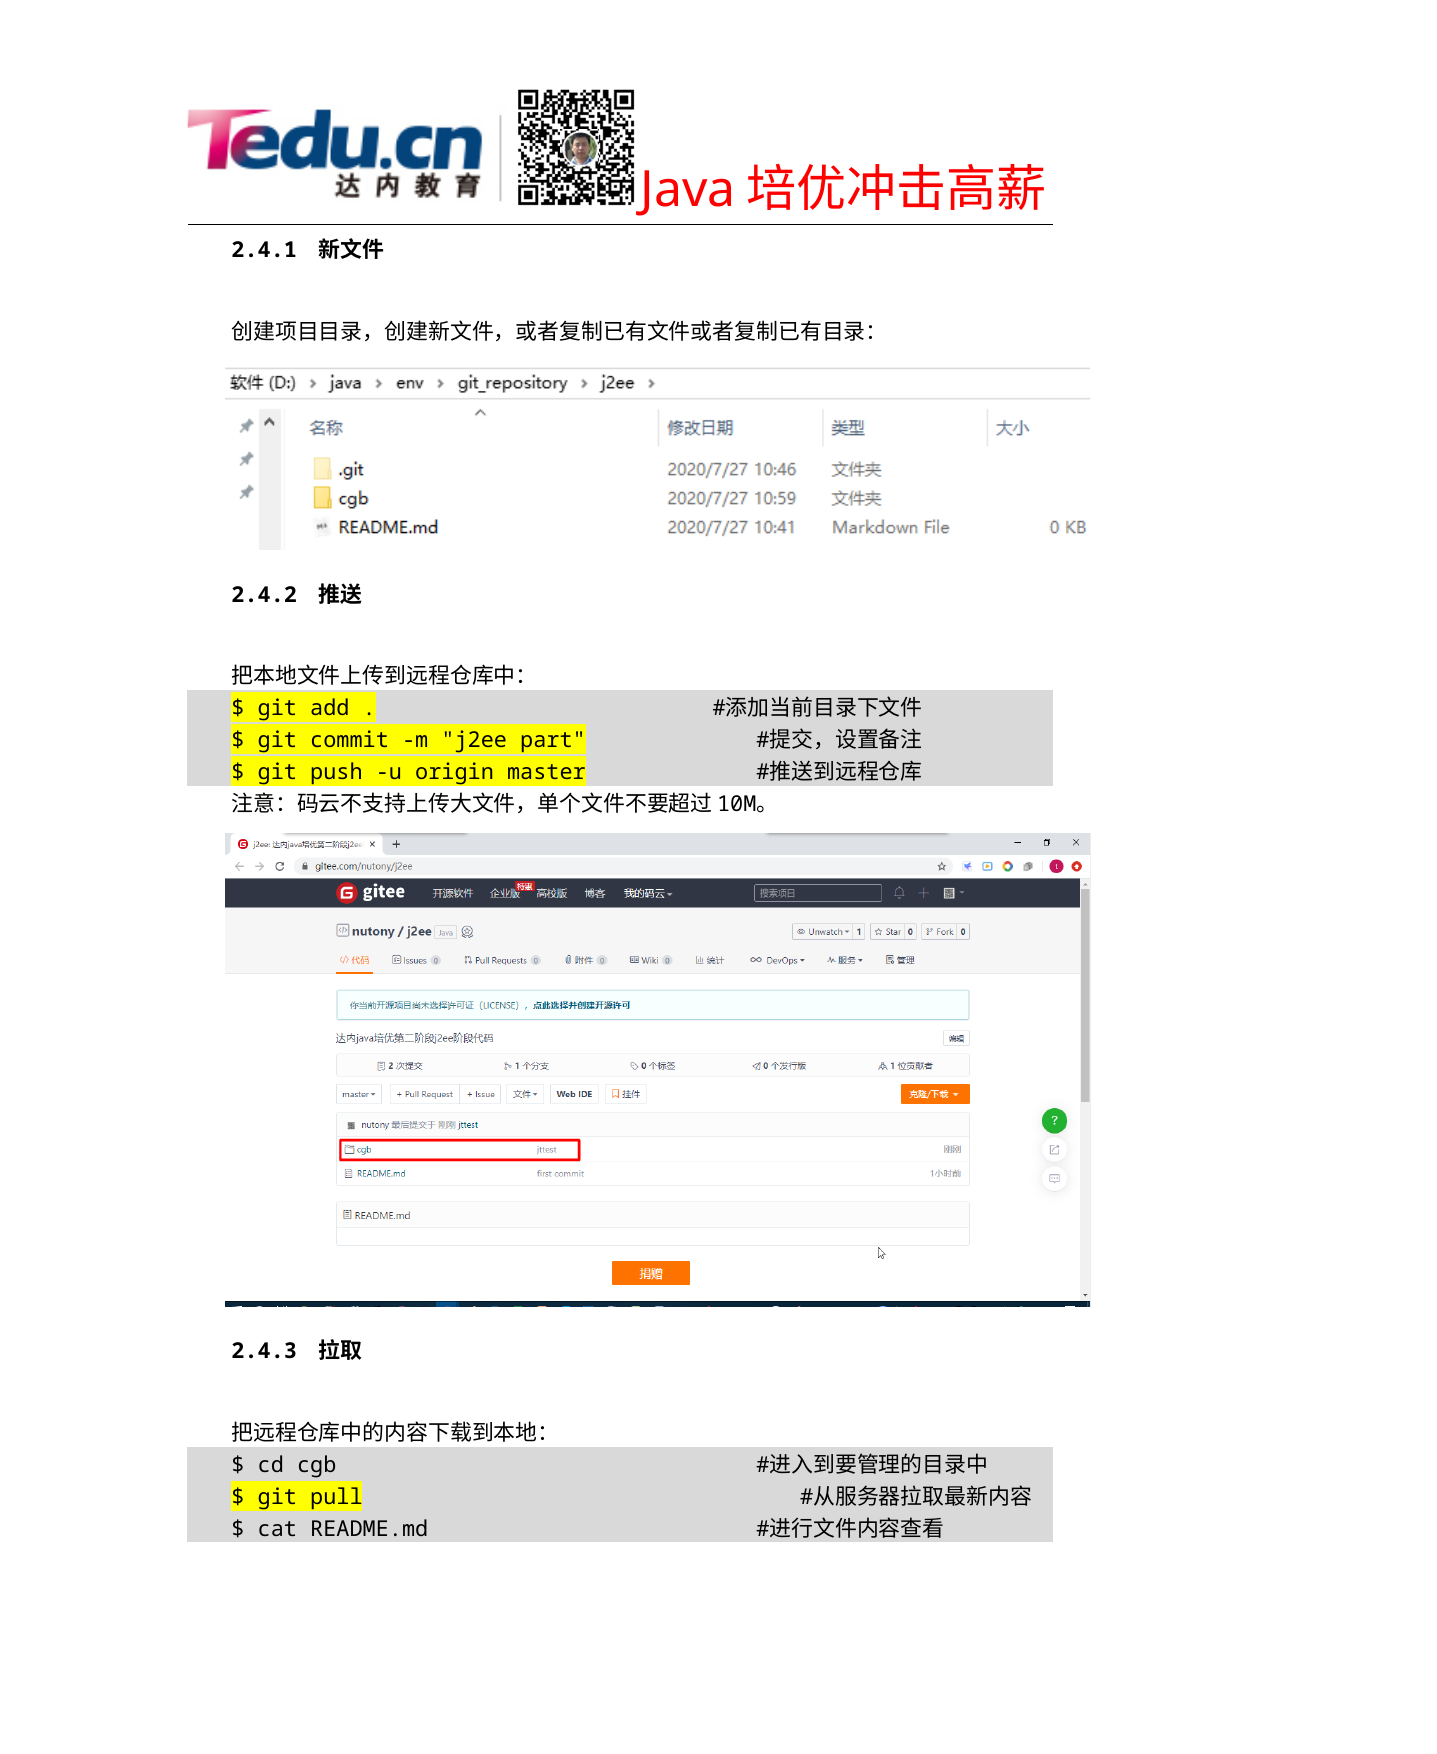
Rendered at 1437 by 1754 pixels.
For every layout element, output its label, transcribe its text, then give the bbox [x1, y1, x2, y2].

text $ git pull #从服务器拉取最新内容 [187, 1479, 1053, 1511]
picture [225, 361, 1091, 550]
text $ cat README.md #进行文件内容查看 [187, 1511, 1053, 1542]
picture [516, 88, 636, 207]
text 把远程仓库中的内容下载到本地： [187, 1415, 1053, 1447]
text $ git commit -m "j2ee part" #提交，设置备注 [187, 722, 1053, 754]
text $ git push -u origin master #推送到远程仓库 [187, 754, 1053, 786]
subtitle 推送 [187, 577, 1053, 608]
text $ git add . #添加当前目录下文件 [187, 690, 1053, 722]
subtitle 拉取 [187, 1333, 1053, 1365]
text 把本地文件上传到远程仓库中： [187, 658, 1053, 690]
text $ cd cgb #进入到要管理的目录中 [187, 1447, 1053, 1479]
picture [225, 833, 1091, 1307]
subtitle 新文件 [187, 232, 1053, 264]
picture [187, 103, 507, 207]
text 注意：码云不支持上传大文件，单个文件不要超过10M。 [187, 786, 1053, 817]
text 创建项目目录，创建新文件，或者复制已有文件或者复制已有目录： [187, 314, 1053, 346]
